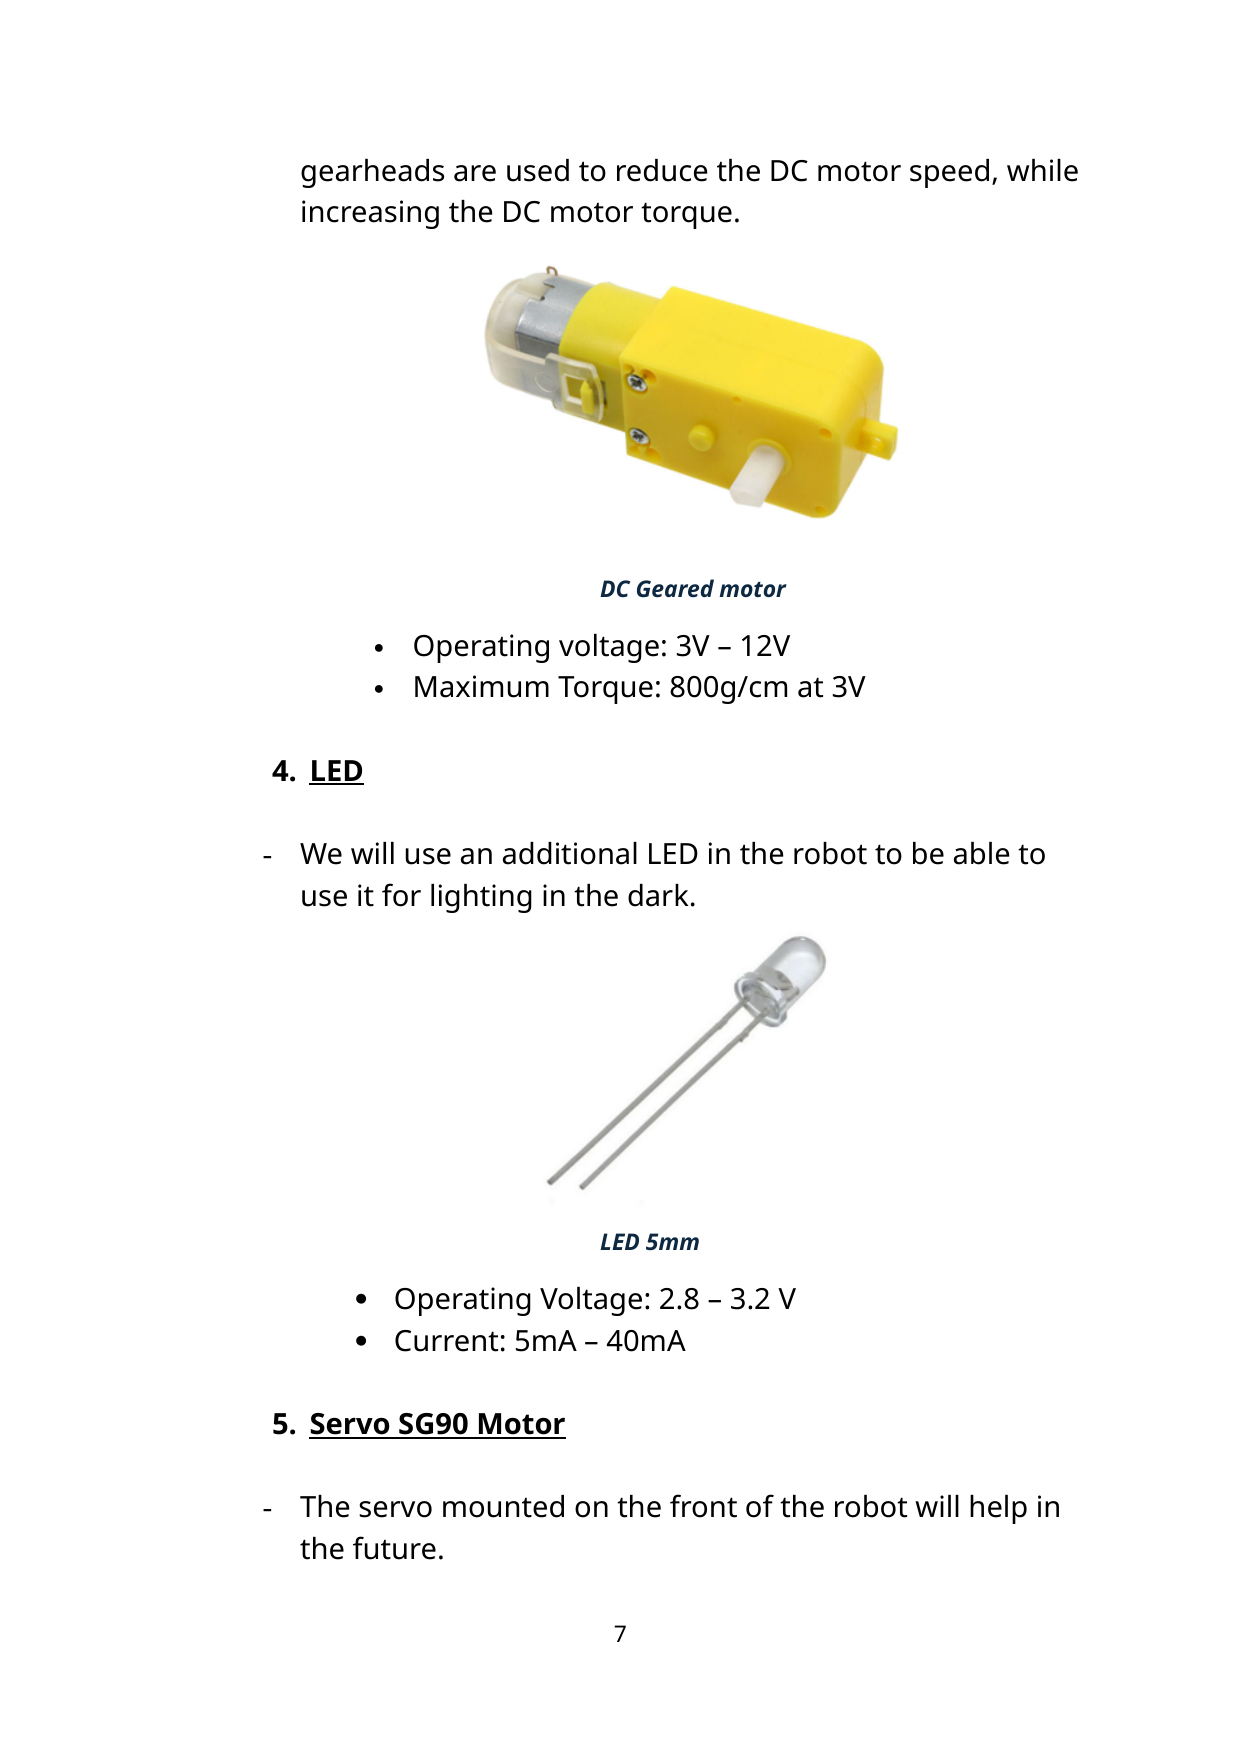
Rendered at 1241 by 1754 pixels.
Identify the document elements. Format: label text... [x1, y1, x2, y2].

text DC Geared motor [525, 573, 1090, 604]
list We will use an additional LED in the robot to be able to use it for lighting in the dark. [262, 833, 1090, 914]
list Operating Voltage: 2.8 – 3.2 V [356, 1278, 1090, 1318]
text LED 5mm [525, 1226, 1090, 1258]
list Current: 5mA – 40mA [356, 1320, 1090, 1360]
picture [525, 916, 840, 1209]
list Operating voltage: 3V – 12V [375, 625, 1090, 664]
list Maximum Torque: 800g/cm at 3V [375, 667, 1090, 706]
list The servo mounted on the front of the robot will help in the future. [262, 1487, 1090, 1568]
list Servo SG90 Motor [272, 1403, 1090, 1443]
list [262, 150, 1090, 231]
list LED [272, 750, 1090, 789]
picture [450, 233, 933, 555]
